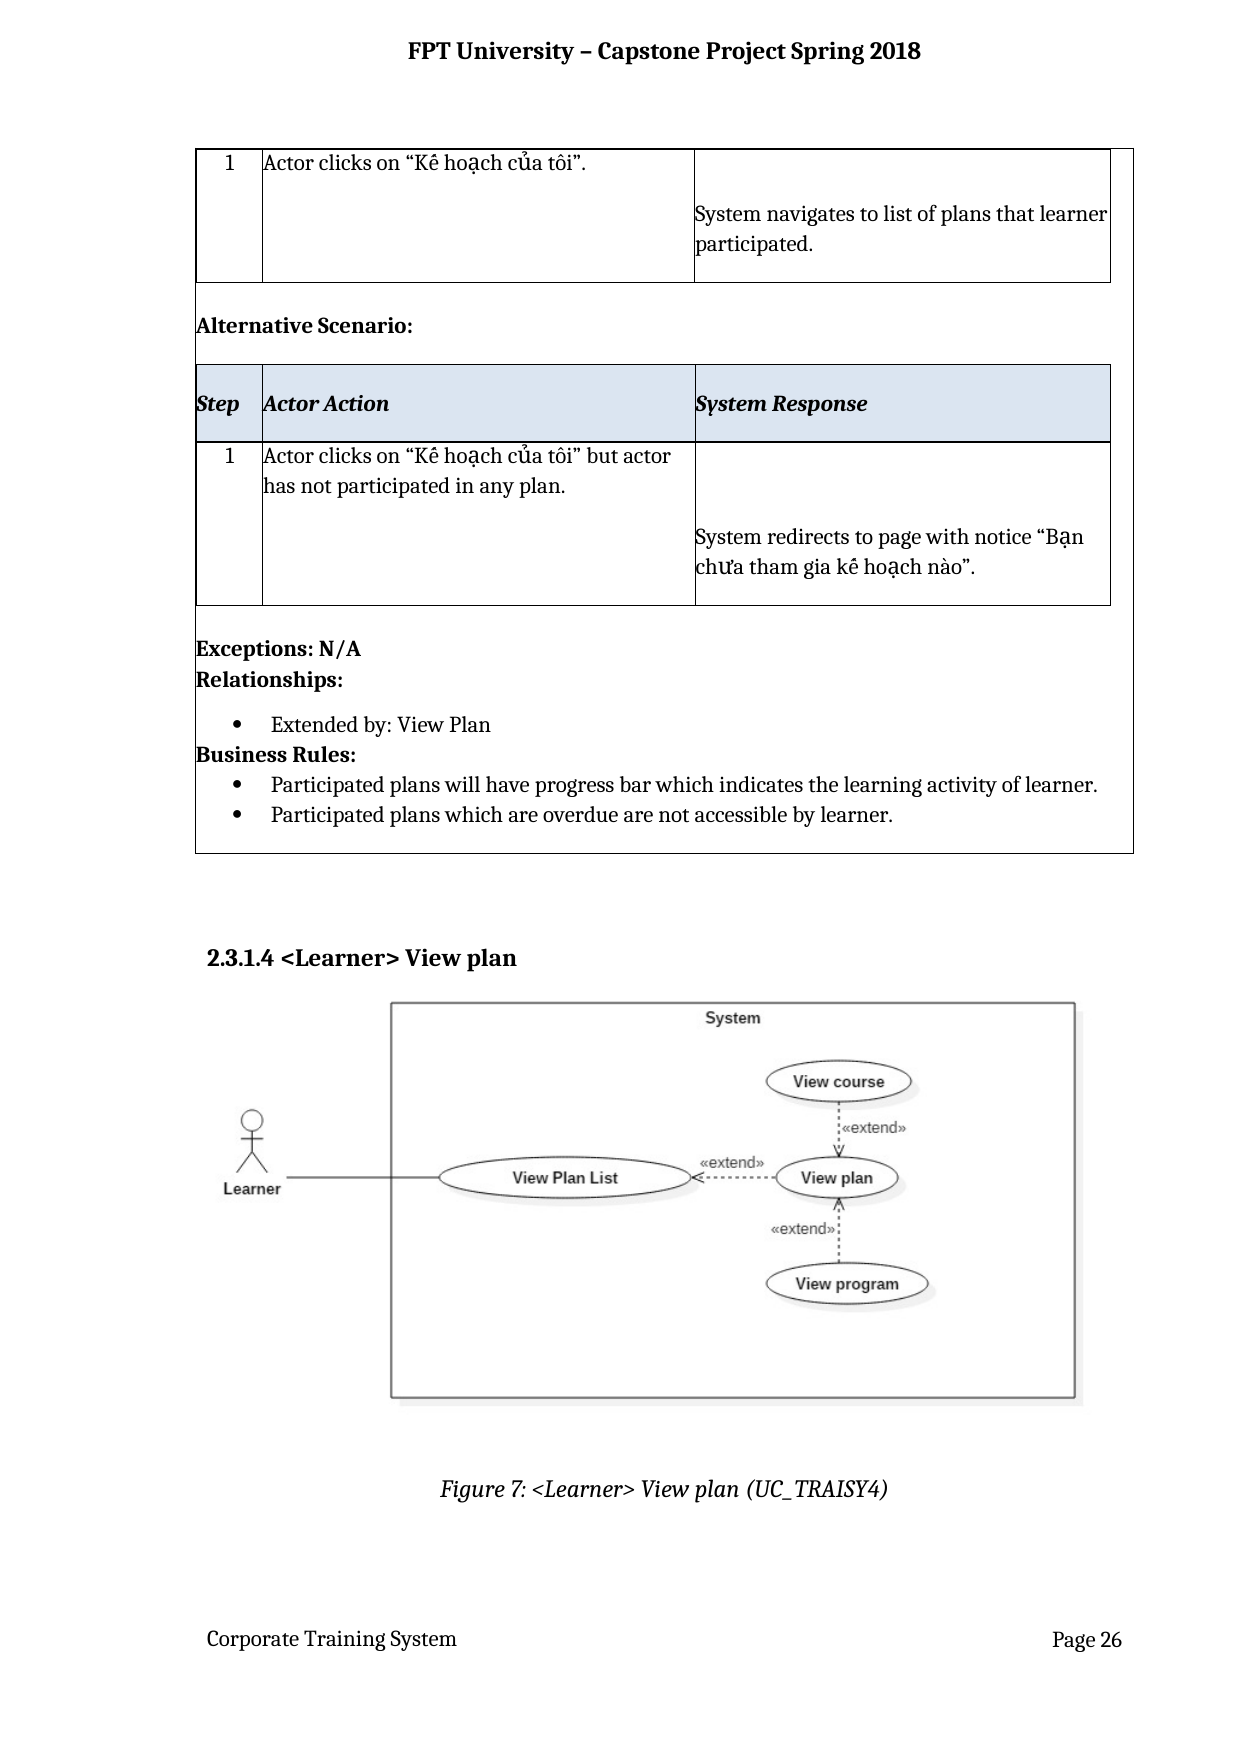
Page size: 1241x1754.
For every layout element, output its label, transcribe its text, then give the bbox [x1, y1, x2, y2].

text Figure 7: <Learner> View plan (UC_TRAISY4) [207, 1475, 1122, 1503]
text 2.3.1.4 <Learner> View plan [207, 943, 1122, 972]
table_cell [196, 149, 1133, 853]
picture [206, 991, 1123, 1446]
